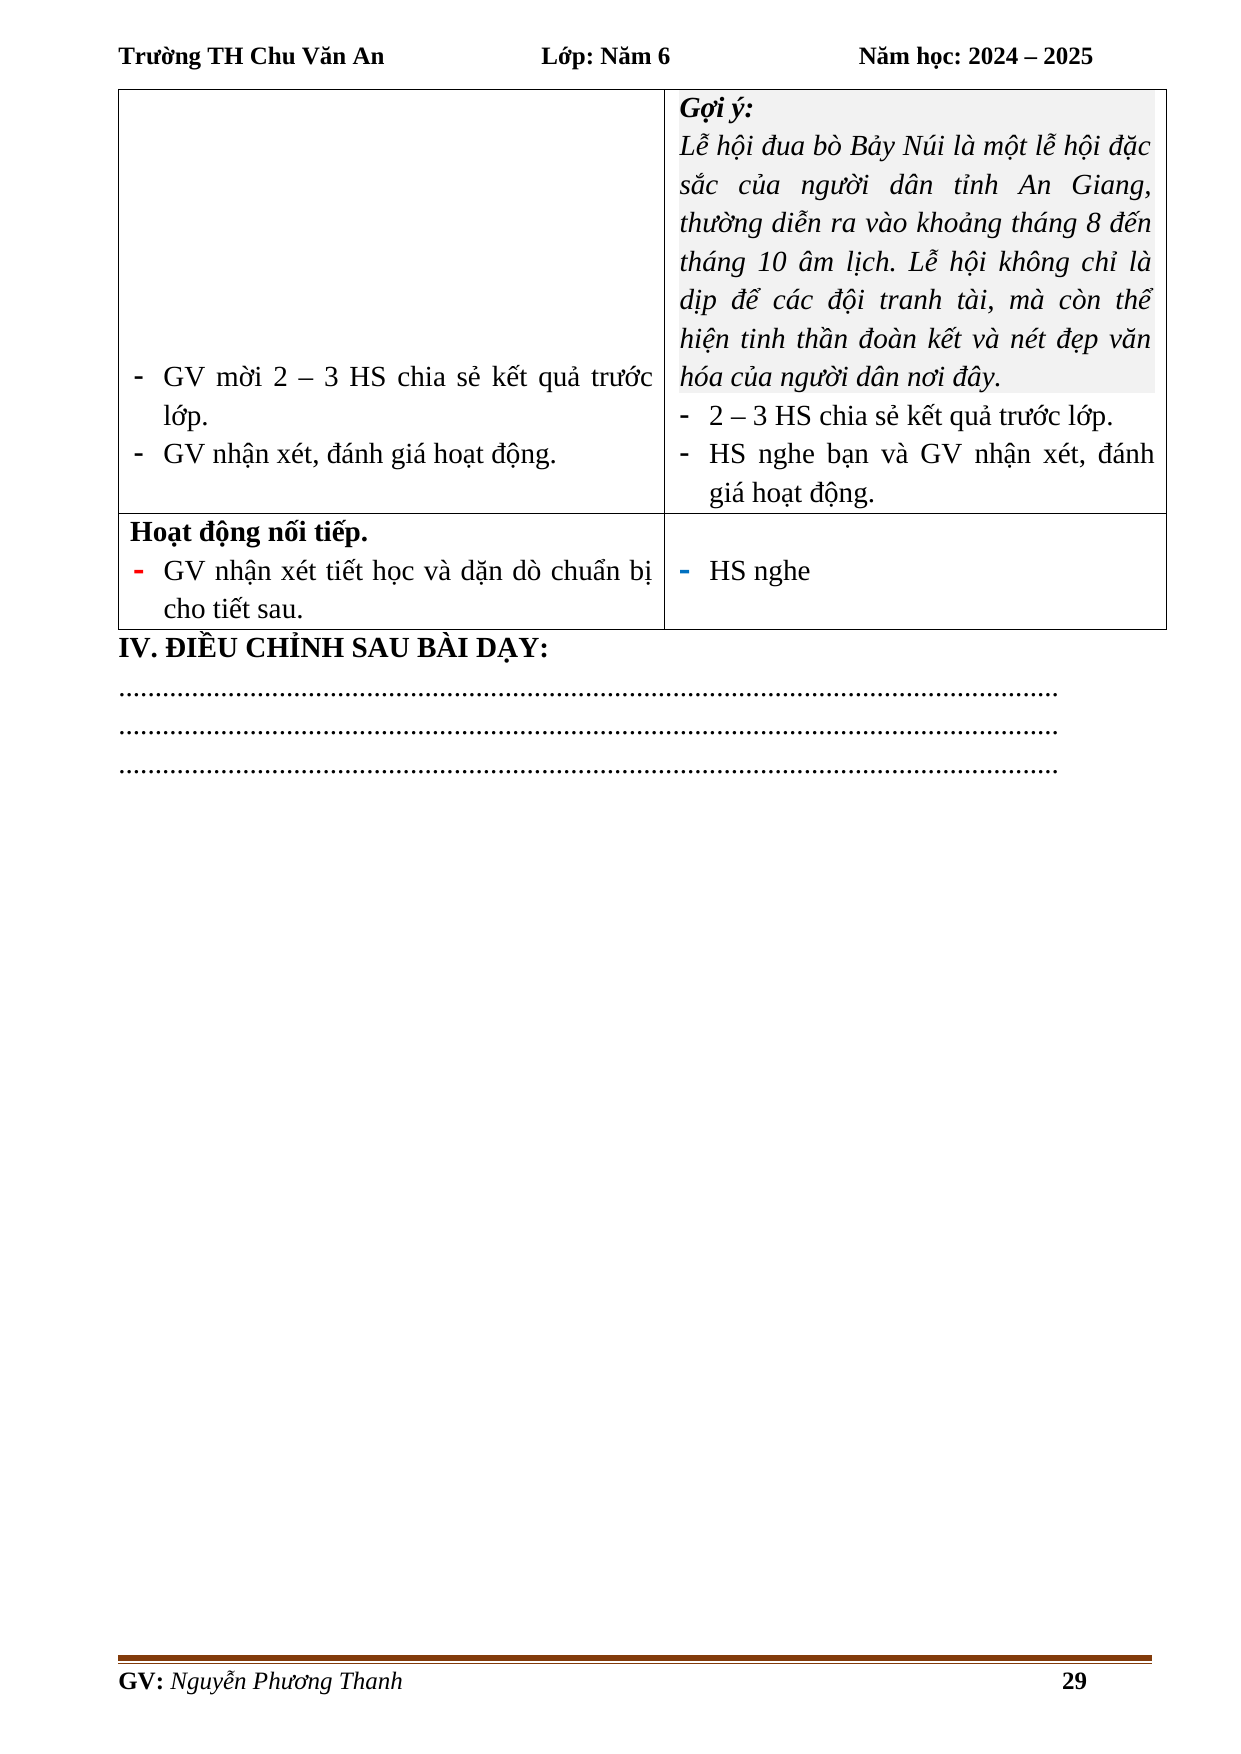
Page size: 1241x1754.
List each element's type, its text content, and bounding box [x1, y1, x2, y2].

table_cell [665, 90, 1166, 513]
table_cell HS nghe [665, 514, 1166, 629]
text ................................................................................................................................. [118, 669, 1152, 702]
text ................................................................................................................................. [118, 707, 1152, 741]
table_cell Hoạt động nối tiếp. GV nhận xét tiết học và dặn dò chuẩn bị cho tiết sau. [119, 514, 664, 629]
text ................................................................................................................................. [118, 746, 1152, 779]
text IV. ĐIỀU CHỈNH SAU BÀI DẠY: [118, 630, 1152, 664]
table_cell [119, 90, 664, 513]
